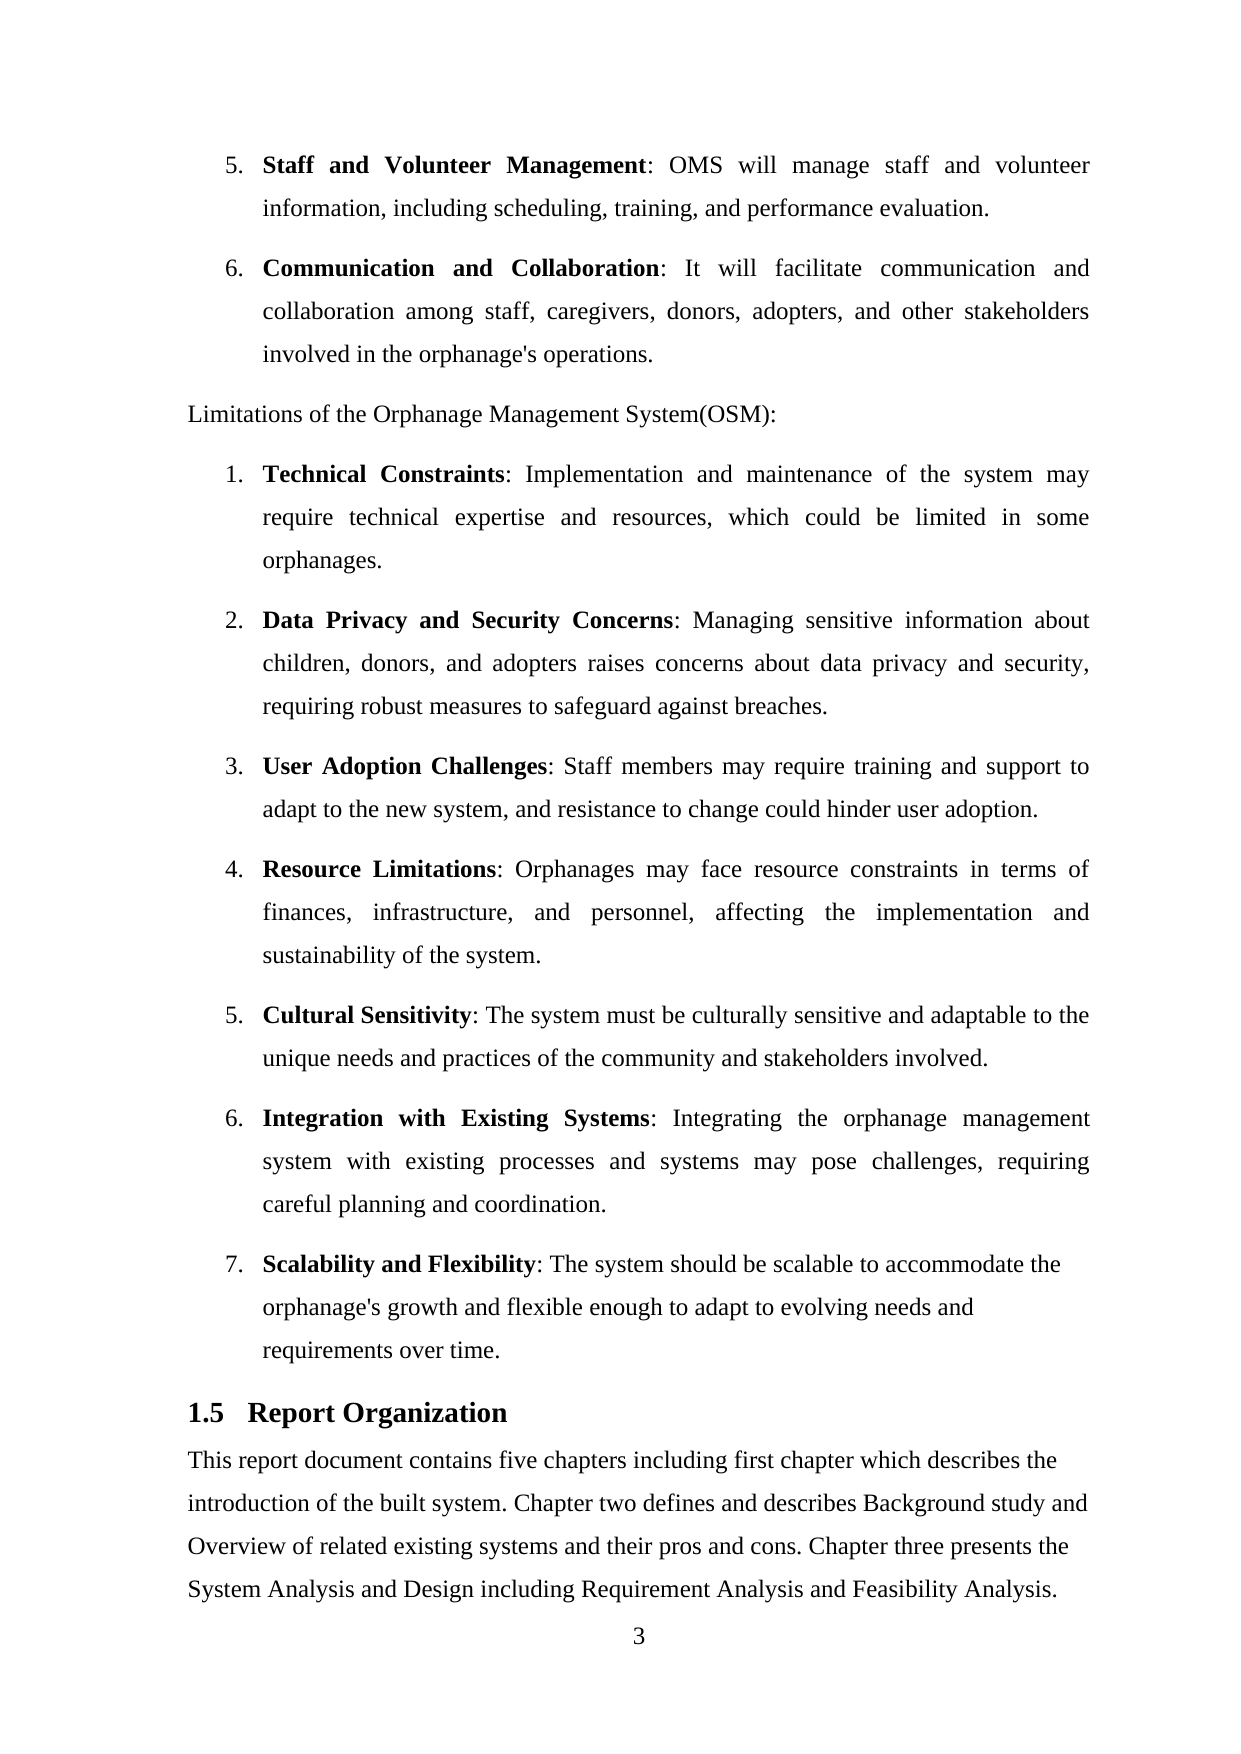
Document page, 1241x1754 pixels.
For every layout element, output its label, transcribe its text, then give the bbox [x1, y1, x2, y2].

subtitle Report Organization [187, 1395, 1090, 1428]
list Staff and Volunteer Management: OMS will manage staff and volunteer information, including scheduling, training, and performance evaluation. [225, 150, 1090, 222]
list Data Privacy and Security Concerns: Managing sensitive information about children, donors, and adopters raises concerns about data privacy and security, requiring robust measures to safeguard against breaches. [225, 605, 1090, 720]
text Limitations of the Orphanage Management System(OSM): [187, 399, 1090, 428]
list Communication and Collaboration: It will facilitate communication and collaboration among staff, caregivers, donors, adopters, and other stakeholders involved in the orphanage's operations. [225, 253, 1090, 368]
list User Adoption Challenges: Staff members may require training and support to adapt to the new system, and resistance to change could hinder user adoption. [225, 751, 1090, 823]
list Scalability and Flexibility: The system should be scalable to accommodate the orphanage's growth and flexible enough to adapt to evolving needs and requirements over time. [225, 1249, 1090, 1364]
list Resource Limitations: Orphanages may face resource constraints in terms of finances, infrastructure, and personnel, affecting the implementation and sustainability of the system. [225, 854, 1090, 969]
list Integration with Existing Systems: Integrating the orphanage management system with existing processes and systems may pose challenges, requiring careful planning and coordination. [225, 1103, 1090, 1218]
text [187, 1445, 1090, 1603]
list Cultural Sensitivity: The system must be culturally sensitive and adaptable to the unique needs and practices of the community and stakeholders involved. [225, 1000, 1090, 1072]
list Technical Constraints: Implementation and maintenance of the system may require technical expertise and resources, which could be limited in some orphanages. [225, 459, 1090, 574]
